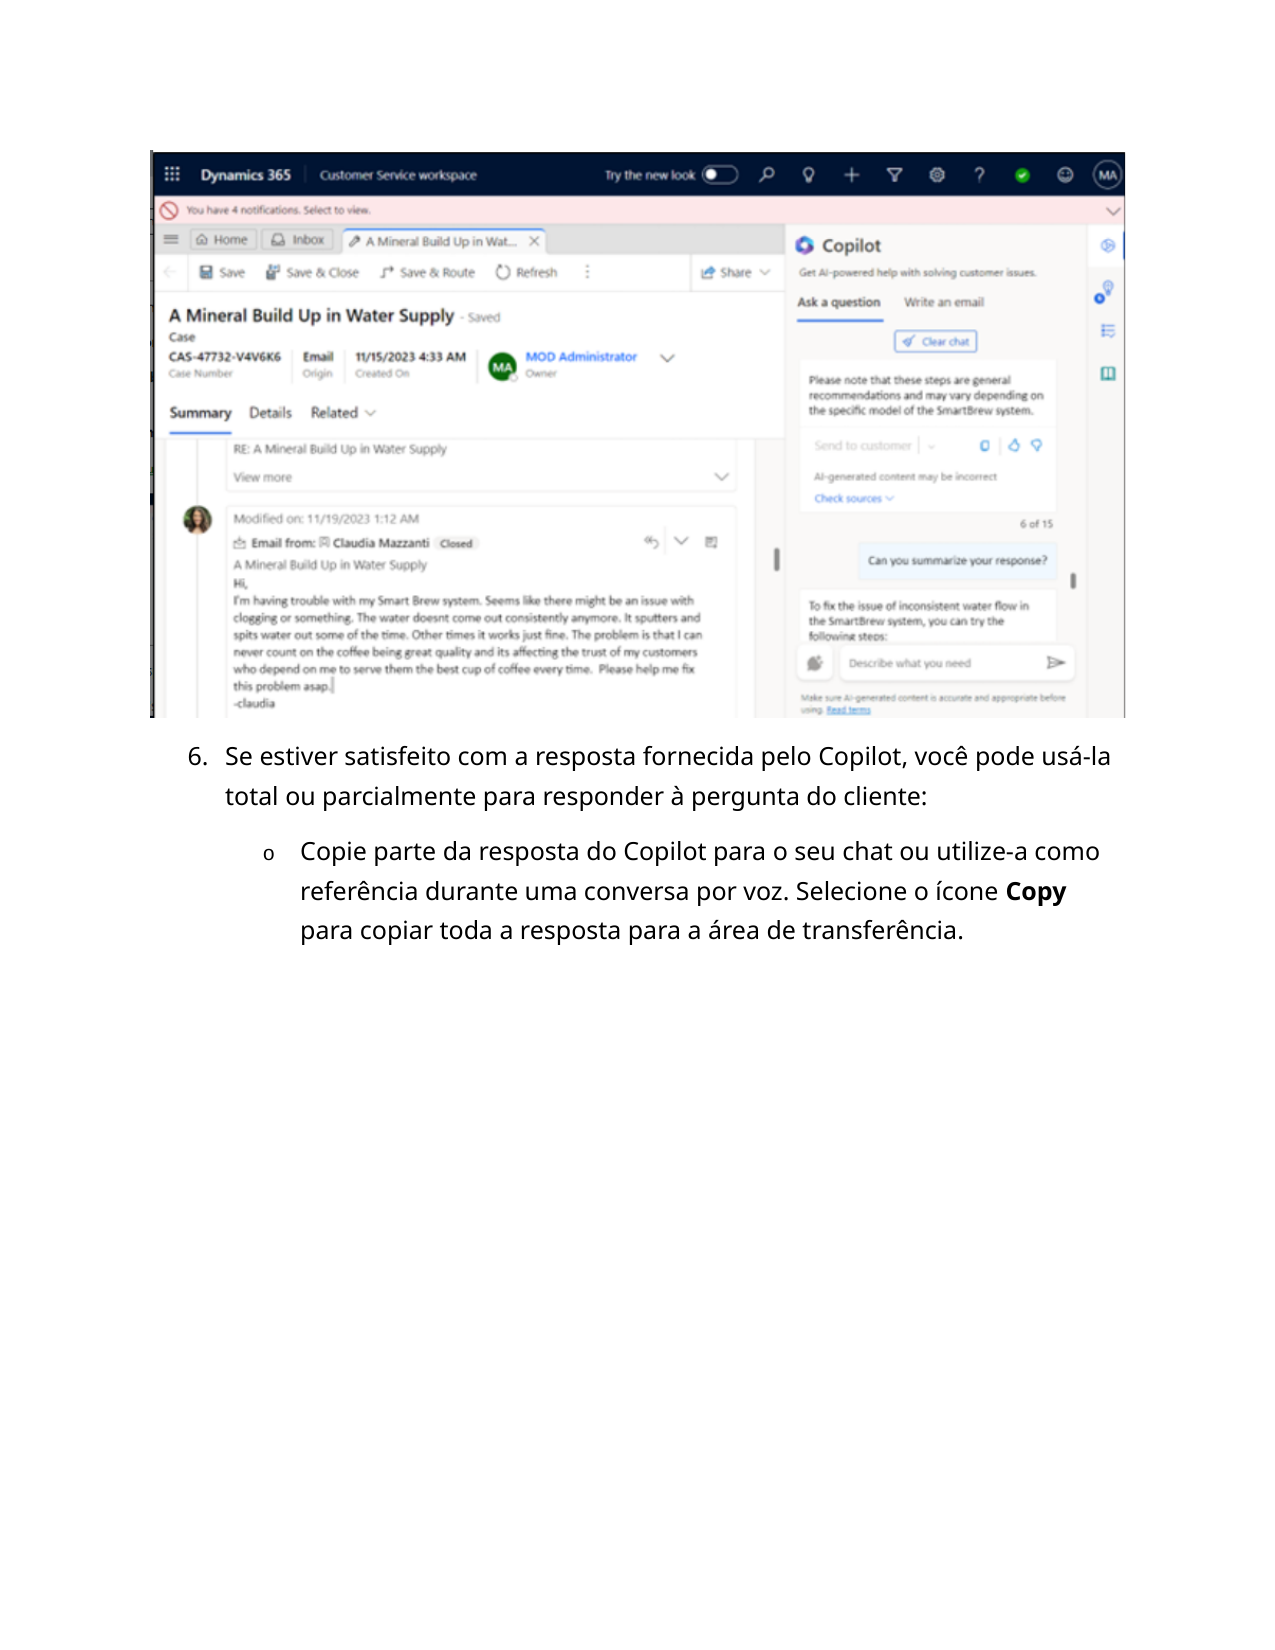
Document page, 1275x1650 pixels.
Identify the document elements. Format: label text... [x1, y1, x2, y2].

list Copie parte da resposta do Copilot para o seu chat ou utilize-a como referência durante uma conversa por voz. Selecione o ícone Copy para copiar toda a resposta para a área de transferência. [262, 834, 1125, 946]
picture [150, 150, 1125, 718]
list Se estiver satisfeito com a resposta fornecida pelo Copilot, você pode usá-la total ou parcialmente para responder à pergunta do cliente: [187, 739, 1125, 812]
